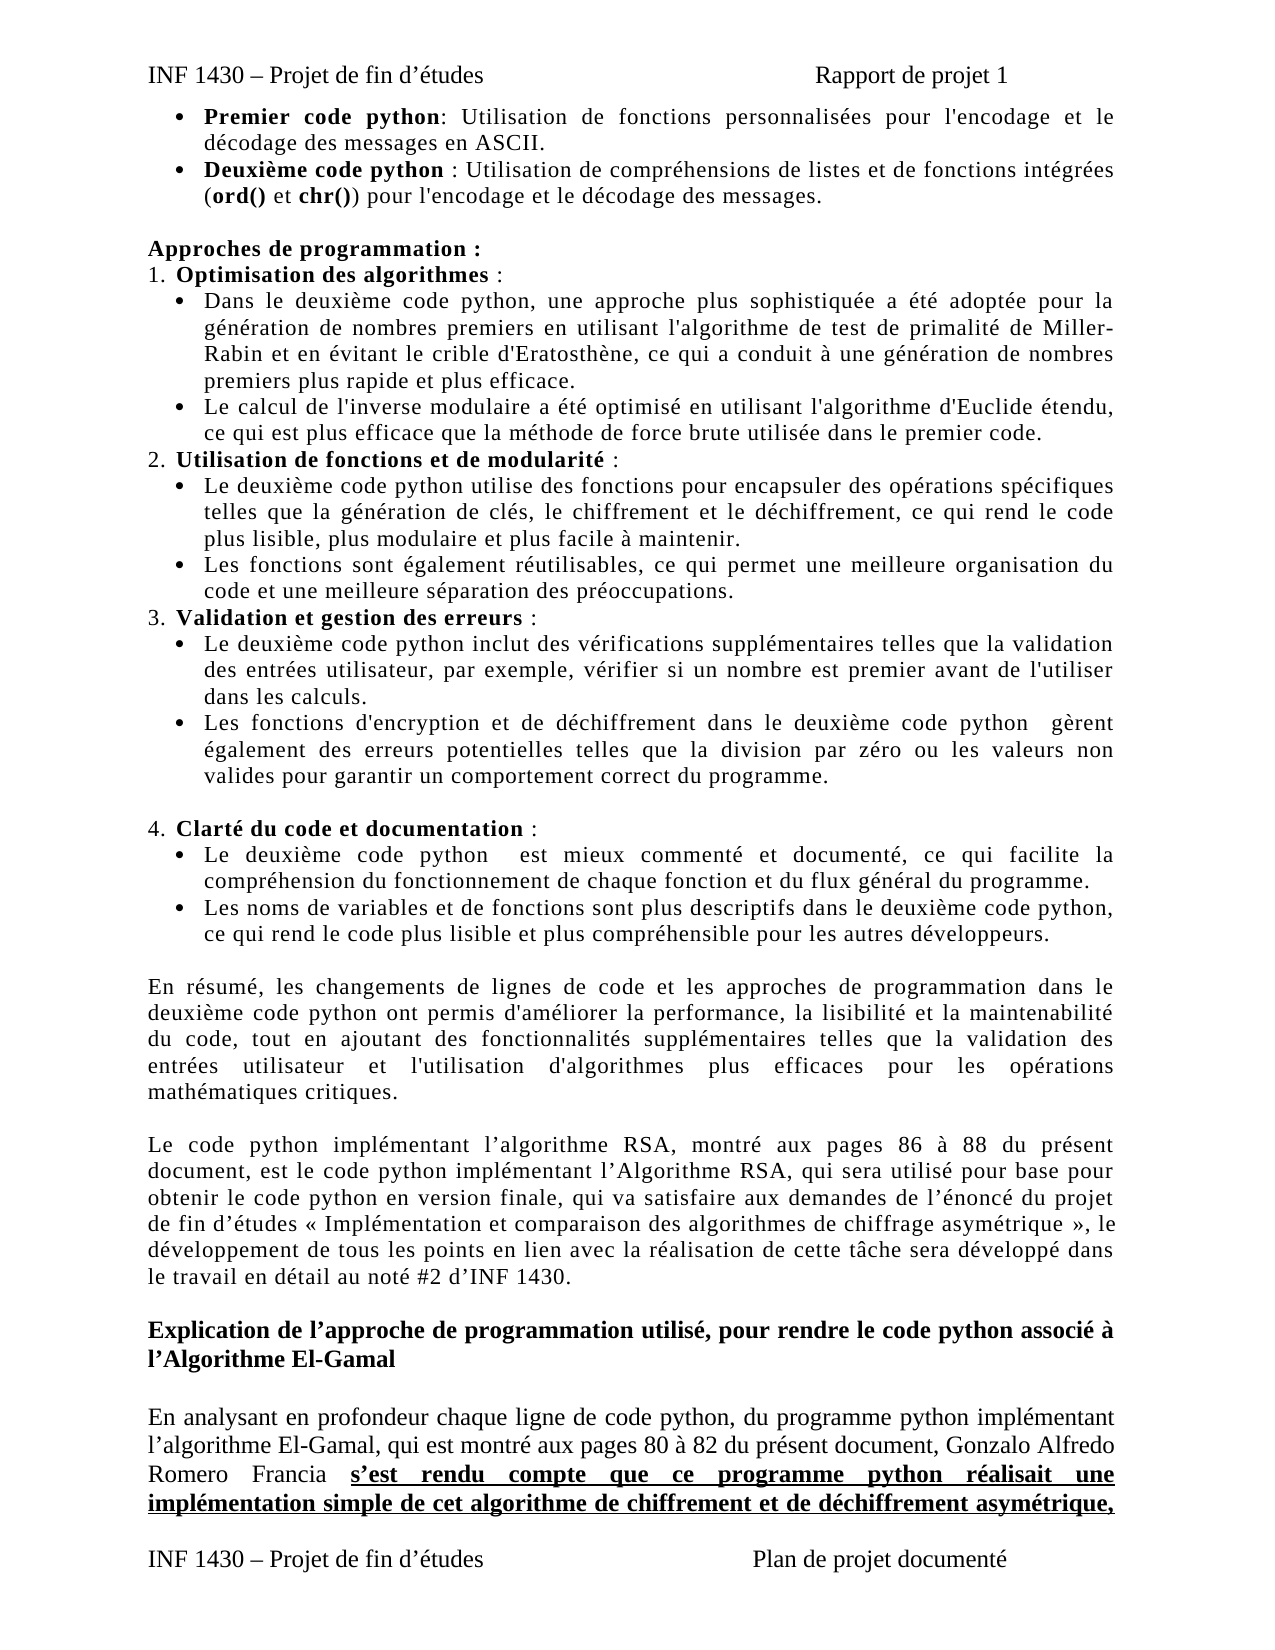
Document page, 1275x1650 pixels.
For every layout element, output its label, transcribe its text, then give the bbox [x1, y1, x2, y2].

list Dans le deuxième code python, une approche plus sophistiquée a été adoptée pour la génération de nombres premiers en utilisant l'algorithme de test de primalité de Miller-Rabin et en évitant le crible d'Eratosthène, ce qui a conduit à une génération de nombres premiers plus rapide et plus efficace. [176, 288, 1116, 393]
text Le code python implémentant l’algorithme RSA, montré aux pages 86 à 88 du présent document, est le code python implémentant l’Algorithme RSA, qui sera utilisé pour base pour obtenir le code python en version finale, qui va satisfaire aux demandes de l’énoncé du projet de fin d’études « Implémentation et comparaison des algorithmes de chiffrage asymétrique », le développement de tous les points en lien avec la réalisation de cette tâche sera développé dans le travail en détail au noté #2 d’INF 1430. [148, 1131, 1116, 1289]
list Les fonctions sont également réutilisables, ce qui permet une meilleure organisation du code et une meilleure séparation des préoccupations. [176, 551, 1116, 604]
list Le deuxième code python est mieux commenté et documenté, ce qui facilite la compréhension du fonctionnement de chaque fonction et du flux général du programme. [176, 841, 1116, 894]
list Le deuxième code python utilise des fonctions pour encapsuler des opérations spécifiques telles que la génération de clés, le chiffrement et le déchiffrement, ce qui rend le code plus lisible, plus modulaire et plus facile à maintenir. [176, 472, 1116, 551]
list Optimisation des algorithmes : [148, 261, 1116, 288]
text En résumé, les changements de lignes de code et les approches de programmation dans le deuxième code python ont permis d'améliorer la performance, la lisibilité et la maintenabilité du code, tout en ajoutant des fonctionnalités supplémentaires telles que la validation des entrées utilisateur et l'utilisation d'algorithmes plus efficaces pour les opérations mathématiques critiques. [148, 973, 1116, 1104]
list Deuxième code python : Utilisation de compréhensions de listes et de fonctions intégrées (ord() et chr()) pour l'encodage et le décodage des messages. [176, 156, 1116, 208]
list Premier code python: Utilisation de fonctions personnalisées pour l'encodage et le décodage des messages en ASCII. [176, 103, 1116, 156]
list Les noms de variables et de fonctions sont plus descriptifs dans le deuxième code python, ce qui rend le code plus lisible et plus compréhensible pour les autres développeurs. [176, 894, 1116, 946]
list Le deuxième code python inclut des vérifications supplémentaires telles que la validation des entrées utilisateur, par exemple, vérifier si un nombre est premier avant de l'utiliser dans les calculs. [176, 630, 1116, 709]
list Utilisation de fonctions et de modularité : [148, 446, 1116, 472]
text Approches de programmation : [148, 235, 1116, 261]
list Clarté du code et documentation : [148, 815, 1116, 841]
list Le calcul de l'inverse modulaire a été optimisé en utilisant l'algorithme d'Euclide étendu, ce qui est plus efficace que la méthode de force brute utilisée dans le premier code. [176, 393, 1116, 446]
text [148, 1402, 1116, 1517]
list Validation et gestion des erreurs : [148, 604, 1116, 630]
list Les fonctions d'encryption et de déchiffrement dans le deuxième code python gèrent également des erreurs potentielles telles que la division par zéro ou les valeurs non valides pour garantir un comportement correct du programme. [176, 709, 1116, 788]
text Explication de l’approche de programmation utilisé, pour rendre le code python associé à l’Algorithme El-Gamal [148, 1315, 1116, 1373]
